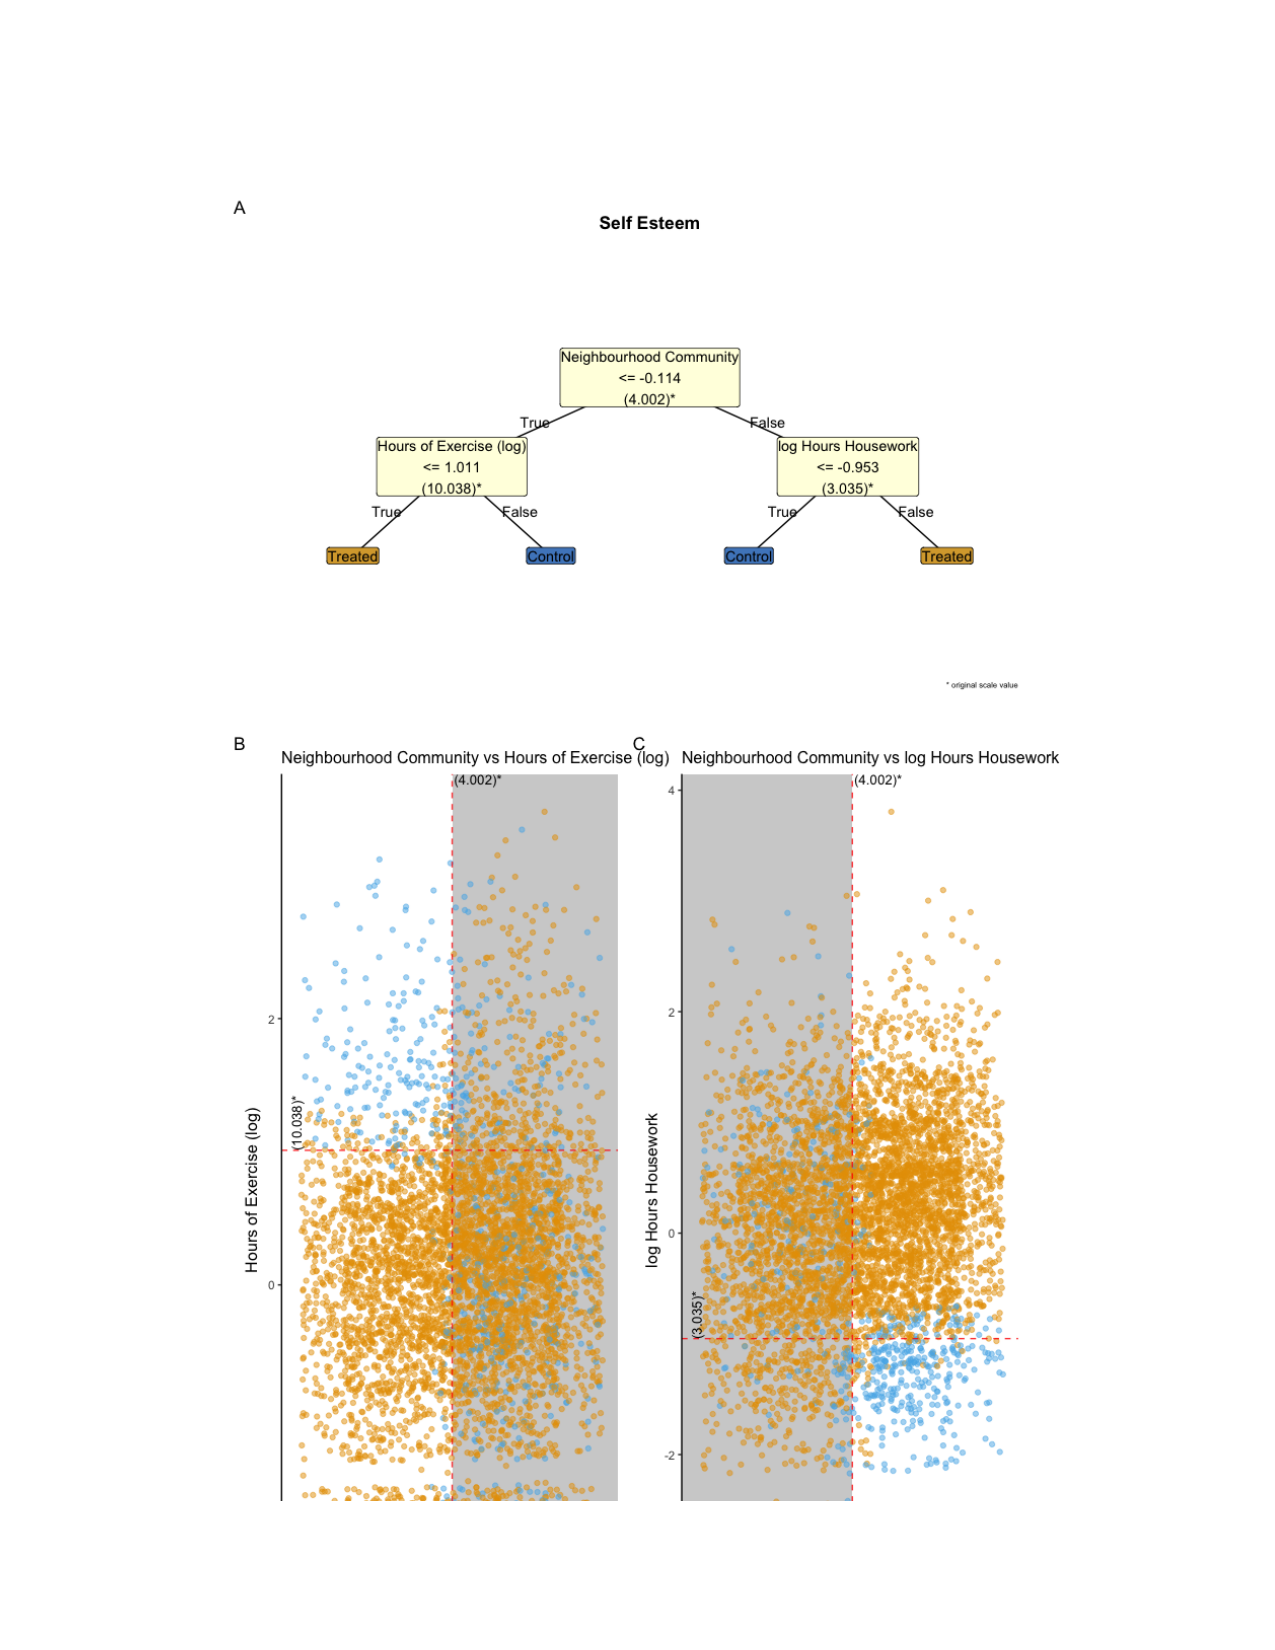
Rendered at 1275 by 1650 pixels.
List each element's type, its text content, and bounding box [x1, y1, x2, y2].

picture [188, 153, 1064, 1501]
table_header Figure 12: Decision Tree: {glued_policy_names_11} [139, 150, 1114, 1500]
